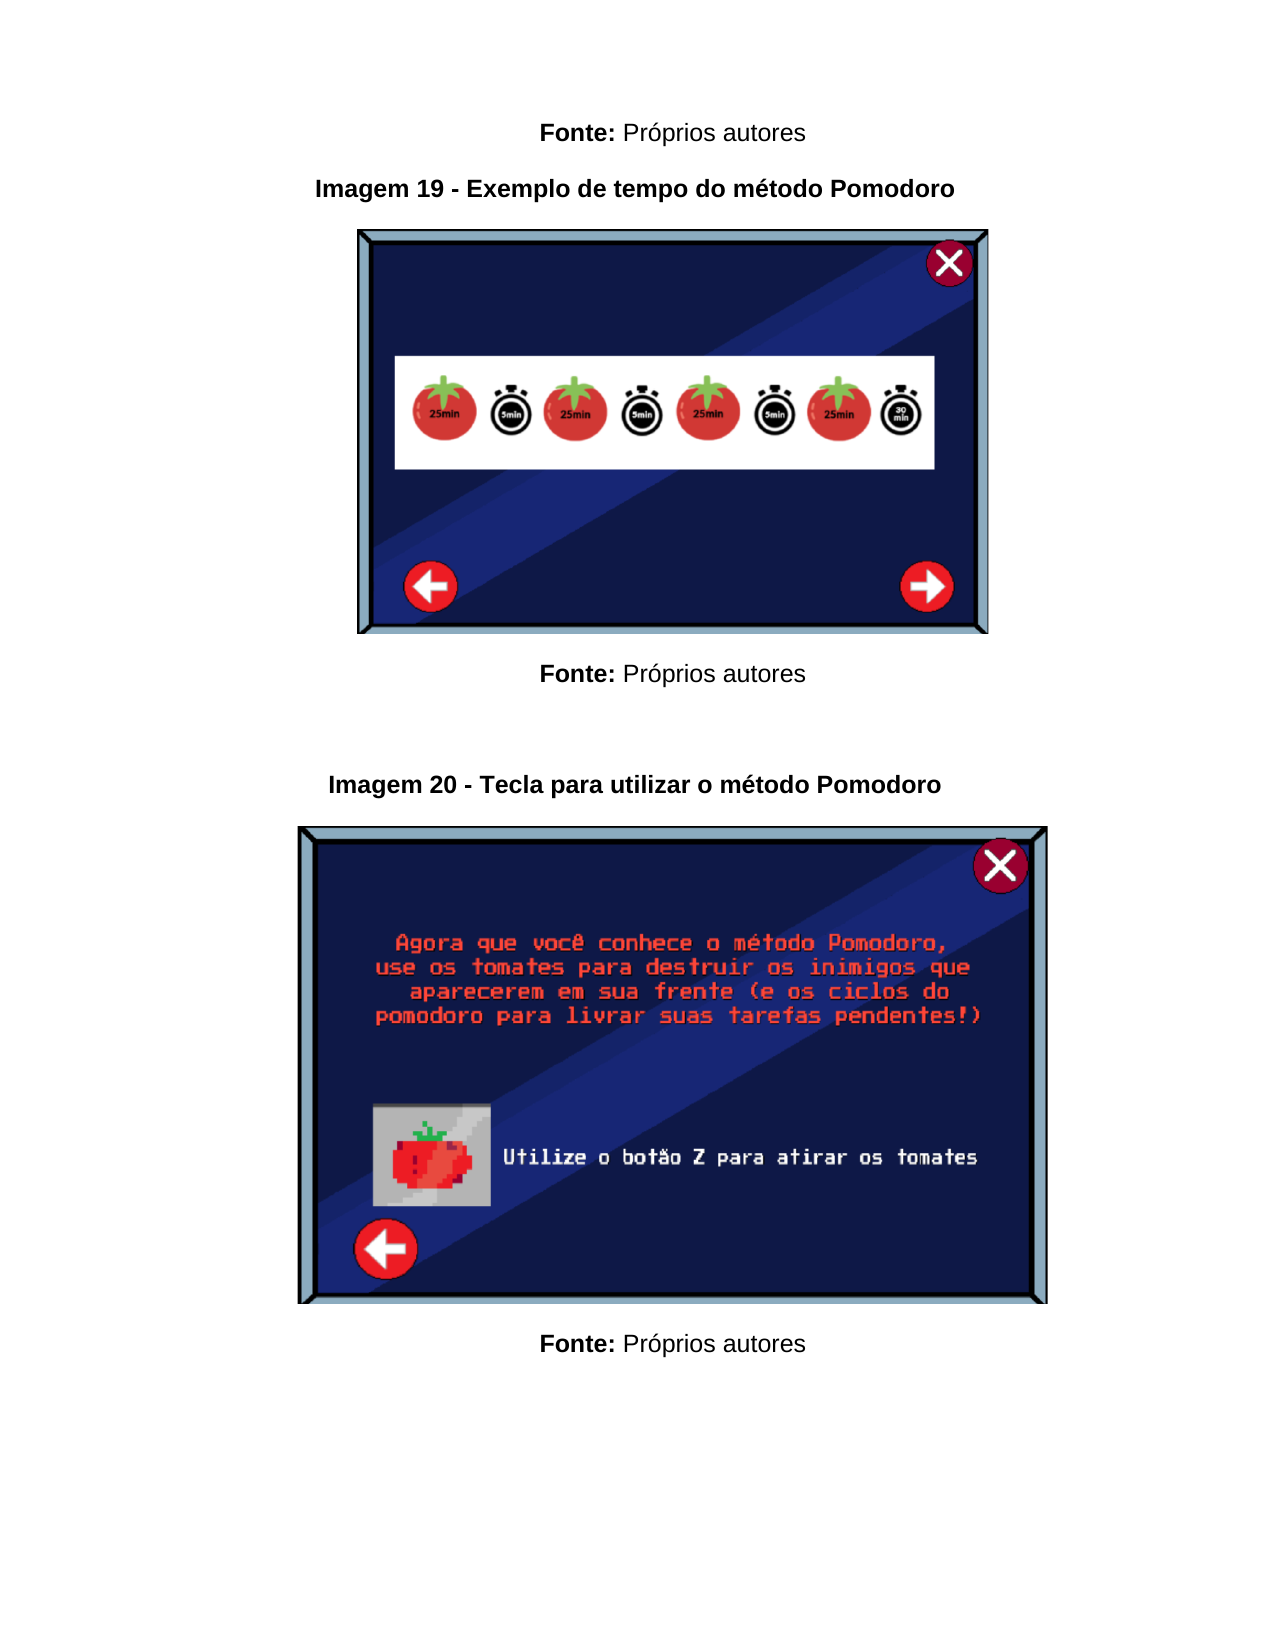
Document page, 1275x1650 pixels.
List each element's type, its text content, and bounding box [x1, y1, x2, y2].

picture [357, 229, 989, 634]
text Imagem 19 - Exemplo de tempo do método Pomodoro [118, 174, 1152, 202]
text Fonte: Próprios autores [118, 118, 1152, 147]
picture [297, 826, 1048, 1304]
text Fonte: Próprios autores [118, 1329, 1152, 1357]
text Fonte: Próprios autores [118, 659, 1152, 688]
text Imagem 20 - Tecla para utilizar o método Pomodoro [118, 771, 1152, 799]
